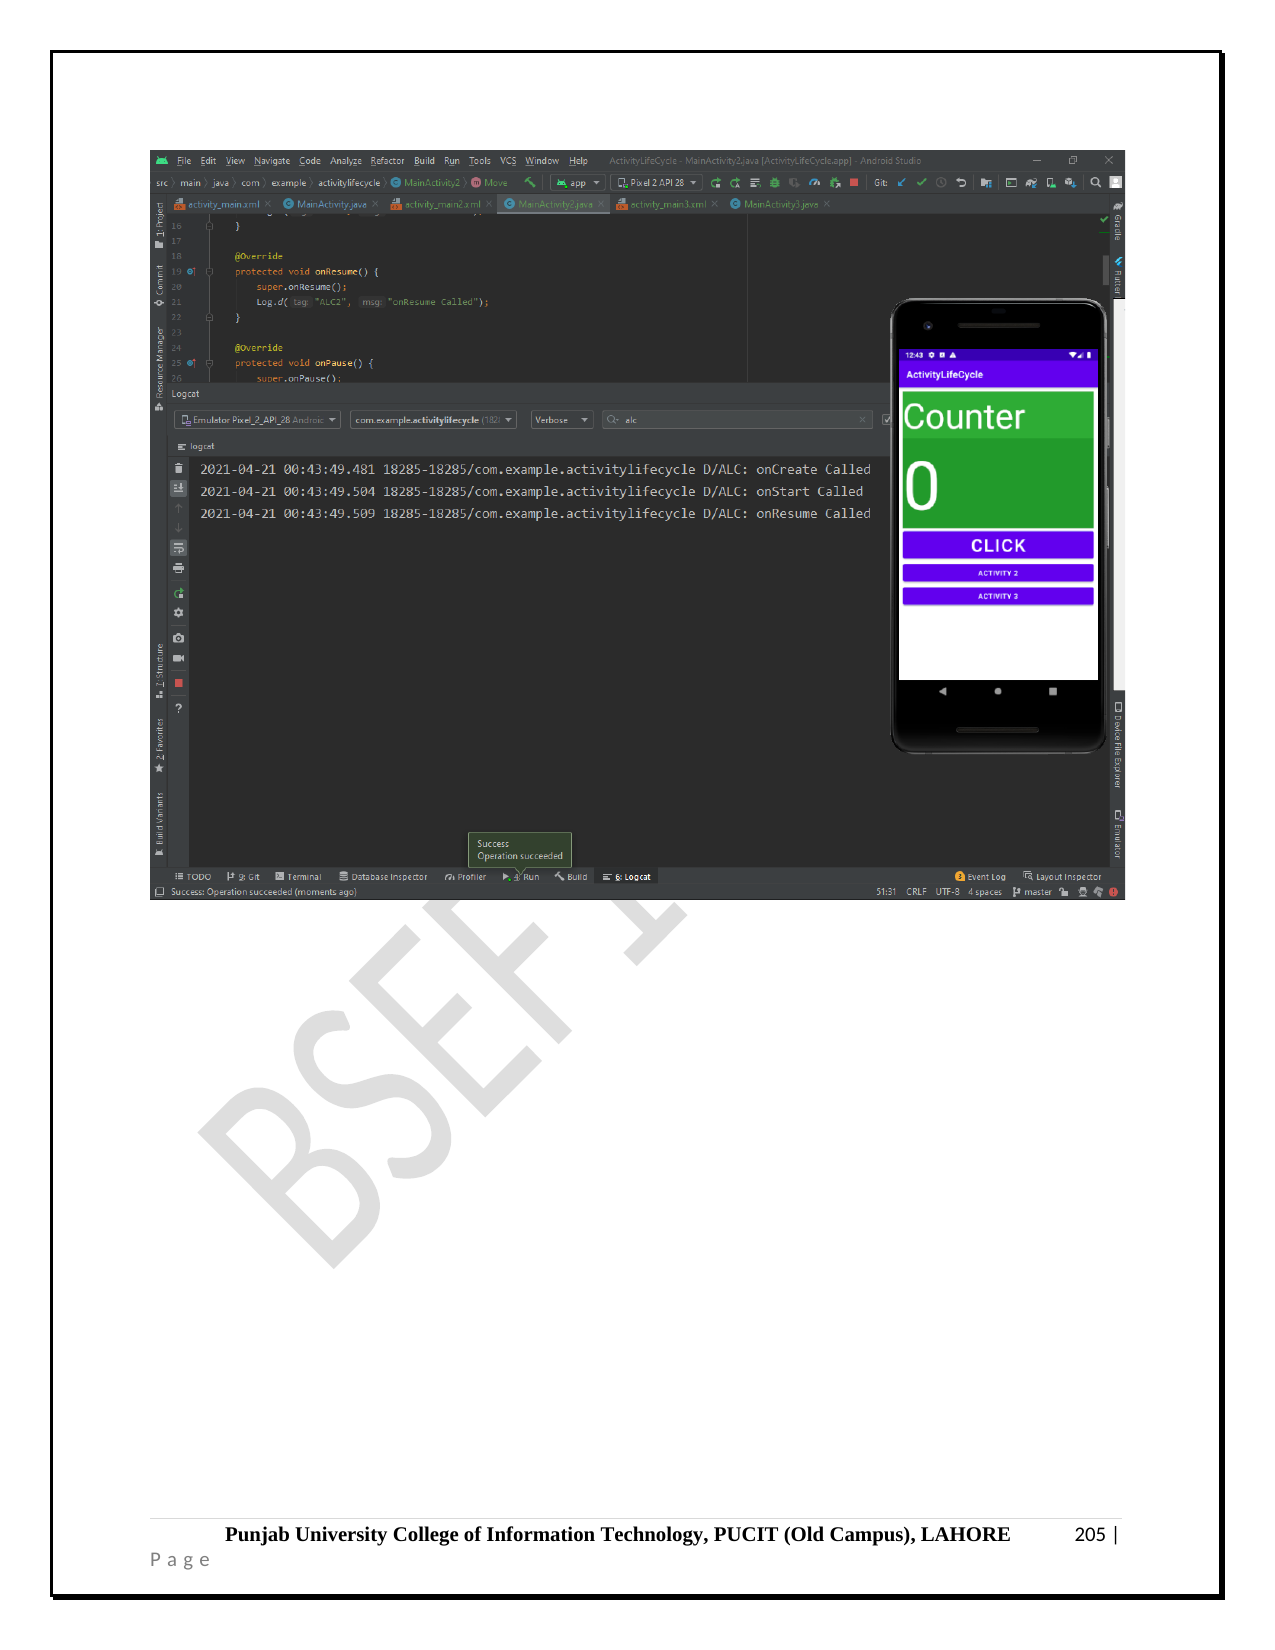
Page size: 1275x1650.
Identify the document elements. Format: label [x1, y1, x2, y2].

picture [150, 150, 1125, 900]
